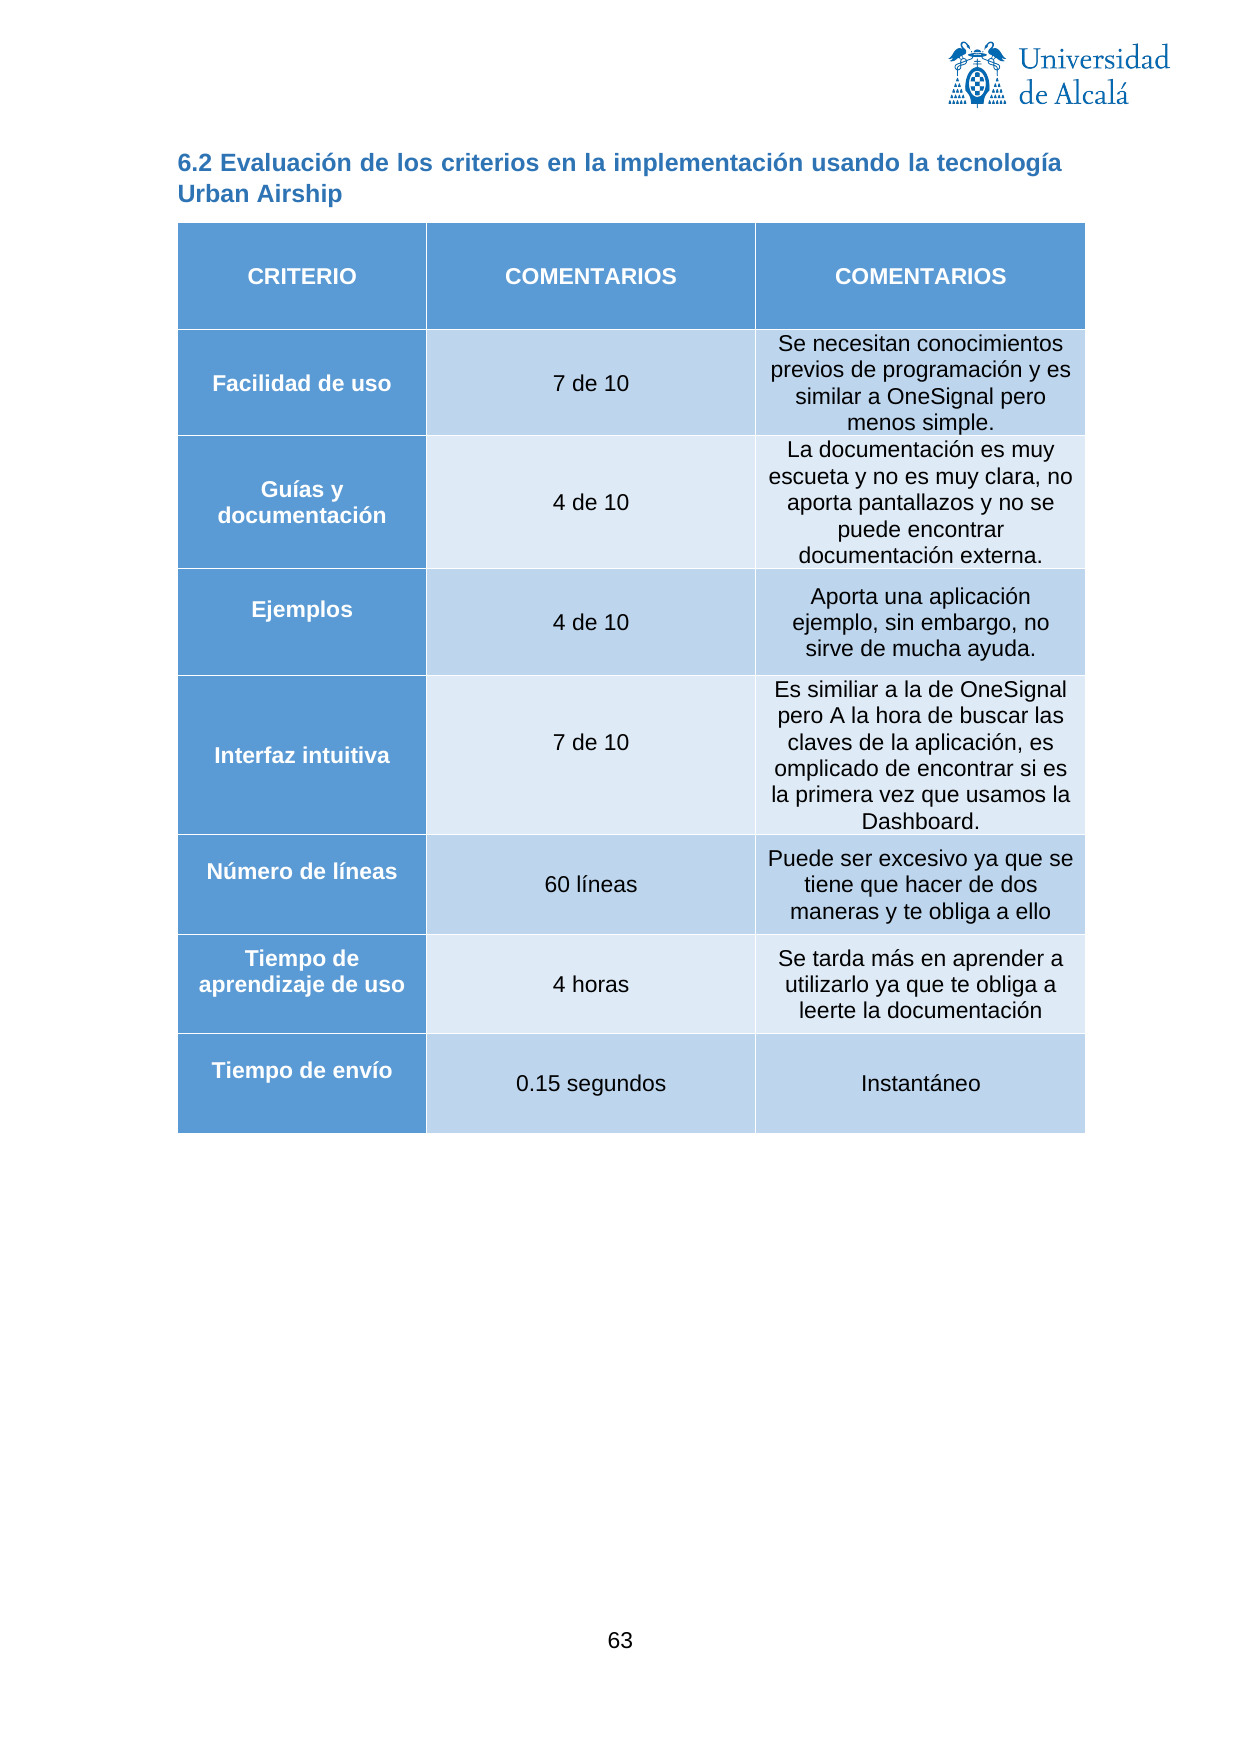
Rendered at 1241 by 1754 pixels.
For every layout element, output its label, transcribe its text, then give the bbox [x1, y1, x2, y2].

table_cell 4 de 10 [427, 436, 755, 568]
subtitle 6.2 Evaluación de los criterios en la implementación usando la tecnología Urban Airship [177, 148, 1063, 207]
table_cell Número de líneas [178, 835, 426, 934]
table_cell 7 de 10 [427, 676, 755, 834]
table_cell Tiempo de envío [178, 1034, 426, 1133]
table_cell 4 de 10 [427, 569, 755, 675]
table_cell 4 horas [427, 935, 755, 1033]
table_cell Es similiar a la de OneSignal pero A la hora de buscar las claves de la aplicación, es omplicado de encontrar si es la primera vez que usamos la Dashboard. [756, 676, 1085, 834]
table_header COMENTARIOS [756, 223, 1085, 329]
table_cell Instantáneo [756, 1034, 1085, 1133]
table_cell Puede ser excesivo ya que se tiene que hacer de dos maneras y te obliga a ello [756, 835, 1085, 934]
table_cell 0.15 segundos [427, 1034, 755, 1133]
table_cell Facilidad de uso [178, 330, 426, 435]
table_cell Tiempo de aprendizaje de uso [178, 935, 426, 1033]
picture [947, 39, 1172, 110]
table_cell Guías y documentación [178, 436, 426, 568]
table_header COMENTARIOS [427, 223, 755, 329]
table_cell La documentación es muy escueta y no es muy clara, no aporta pantallazos y no se puede encontrar documentación externa. [756, 436, 1085, 568]
table_cell 60 líneas [427, 835, 755, 934]
table_cell Aporta una aplicación ejemplo, sin embargo, no sirve de mucha ayuda. [756, 569, 1085, 675]
table_cell 7 de 10 [427, 330, 755, 435]
table_cell Se necesitan conocimientos previos de programación y es similar a OneSignal pero menos simple. [756, 330, 1085, 435]
table_cell Ejemplos [178, 569, 426, 675]
table_cell Se tarda más en aprender a utilizarlo ya que te obliga a leerte la documentación [756, 935, 1085, 1033]
table_header CRITERIO [178, 223, 426, 329]
table_cell Interfaz intuitiva [178, 676, 426, 834]
